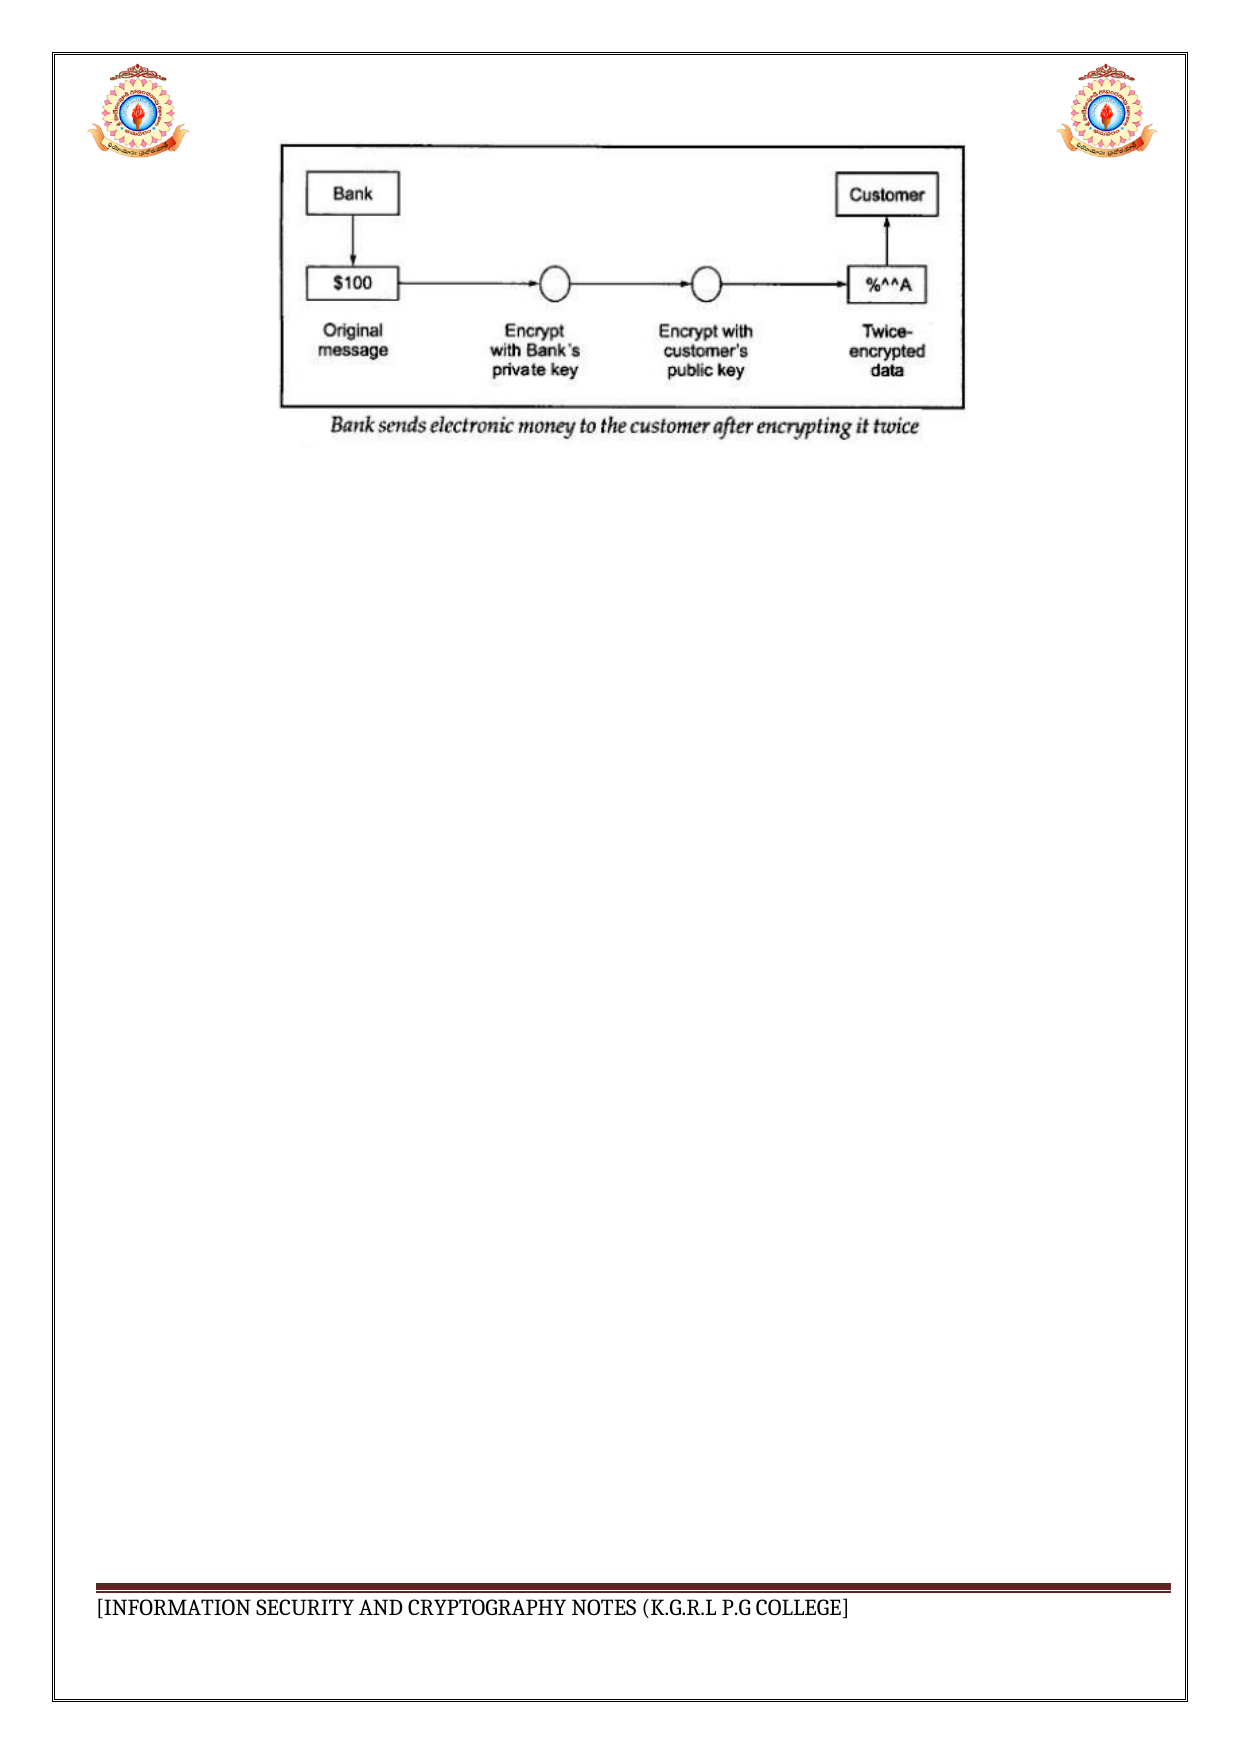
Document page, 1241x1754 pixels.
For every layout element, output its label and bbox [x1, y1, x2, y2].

picture [277, 139, 969, 448]
picture [73, 62, 204, 156]
picture [1042, 62, 1172, 156]
